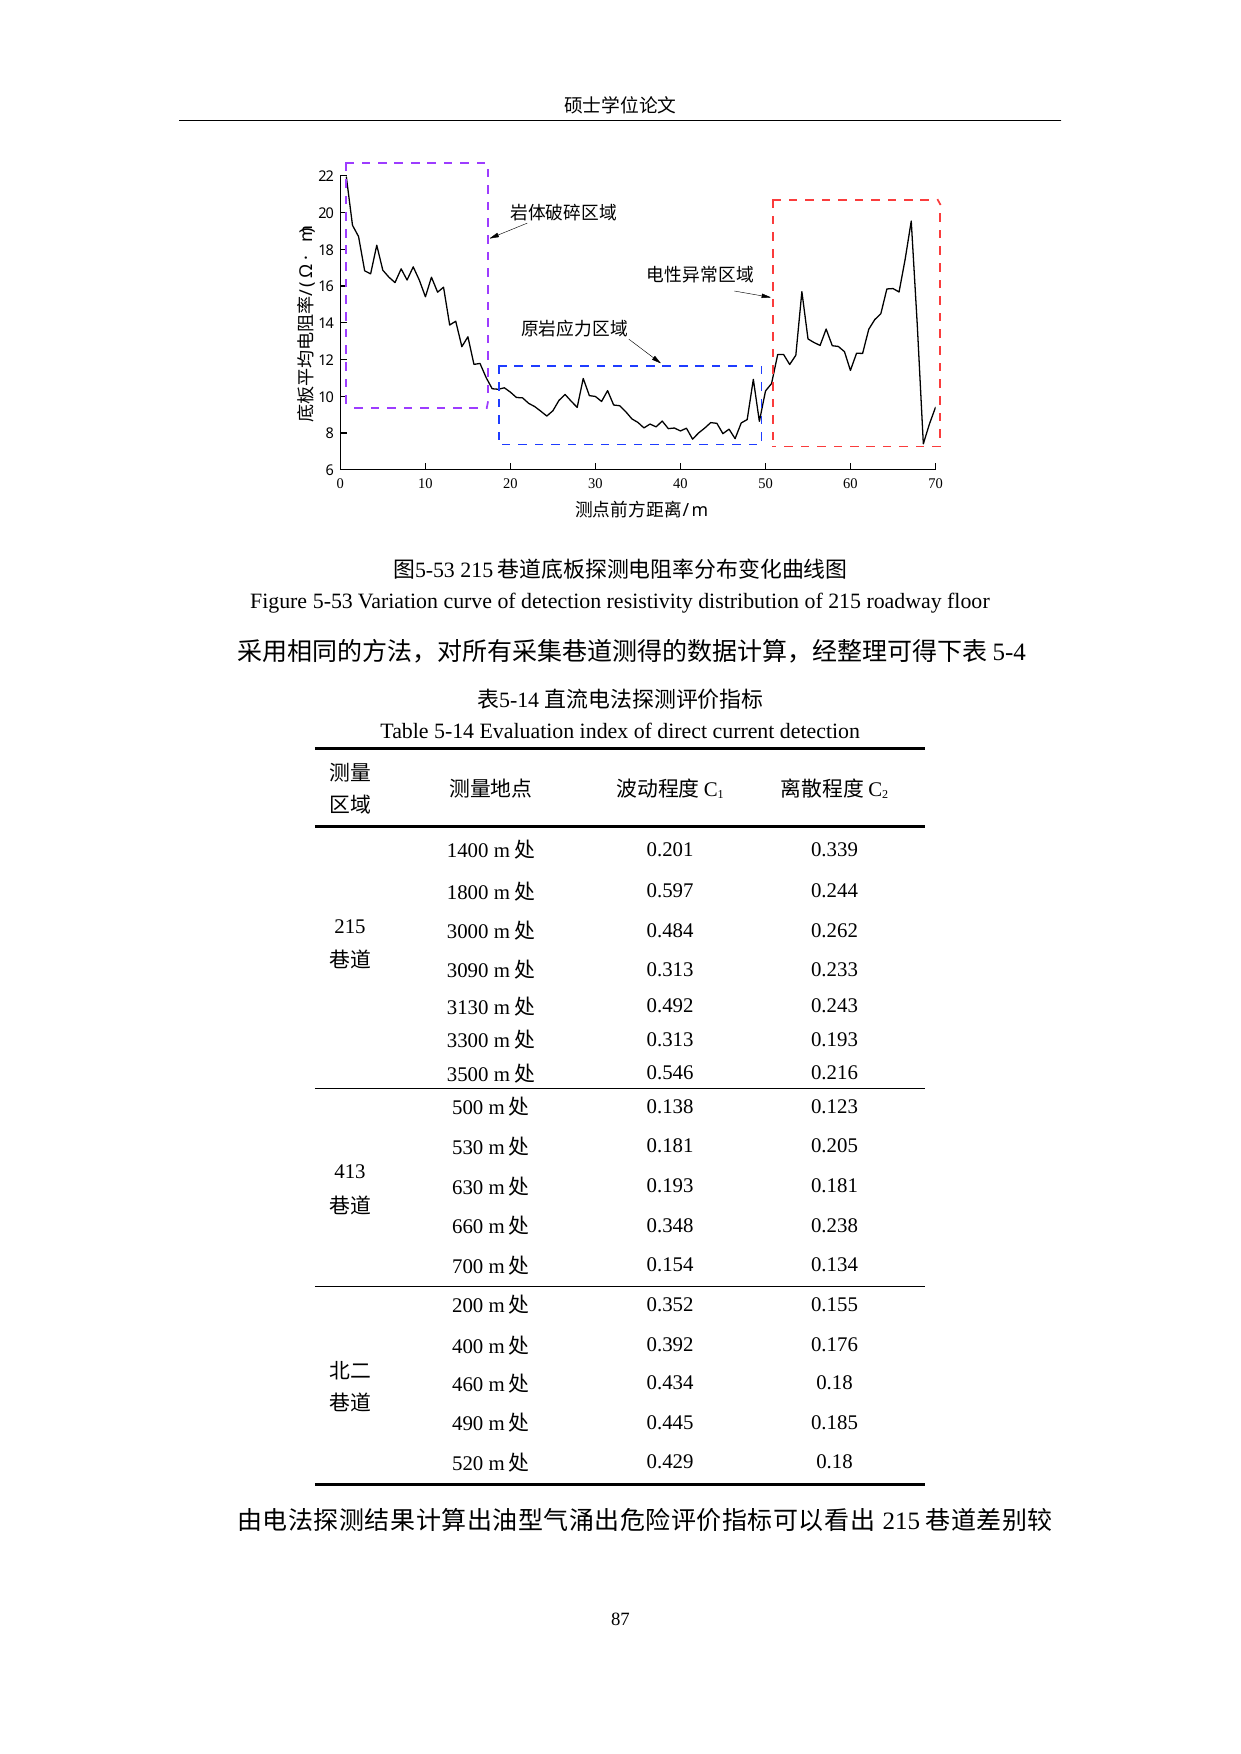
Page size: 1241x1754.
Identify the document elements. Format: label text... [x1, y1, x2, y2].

table_cell 0.155 [743, 1287, 925, 1325]
table_cell 0.313 [597, 948, 743, 988]
table_cell 660 m处 [385, 1208, 597, 1247]
table_cell 0.193 [597, 1168, 743, 1207]
table_cell 0.123 [743, 1089, 925, 1128]
table_cell 0.546 [597, 1055, 743, 1088]
table_cell 0.134 [743, 1247, 925, 1286]
table_cell 0.492 [597, 988, 743, 1021]
table_cell 0.313 [597, 1021, 743, 1055]
table_cell 0.233 [743, 948, 925, 988]
table_cell 北二巷道 [315, 1287, 384, 1483]
table_cell 215巷道 [315, 828, 384, 1088]
table_header 测量地点 [385, 750, 597, 825]
table_cell 490 m处 [385, 1405, 597, 1444]
table_cell 0.18 [743, 1365, 925, 1404]
table_cell 3090 m处 [385, 948, 597, 988]
table_cell 1800 m处 [385, 869, 597, 910]
table_cell 630 m处 [385, 1168, 597, 1207]
table_cell 0.243 [743, 988, 925, 1021]
table_cell 0.244 [743, 869, 925, 910]
table_cell 0.205 [743, 1128, 925, 1168]
table_cell 0.434 [597, 1365, 743, 1404]
table_cell 0.185 [743, 1405, 925, 1444]
table_cell 0.181 [743, 1168, 925, 1207]
table_cell 0.176 [743, 1325, 925, 1365]
table_cell 0.154 [597, 1247, 743, 1286]
table_cell 3000 m处 [385, 910, 597, 948]
table_cell 3130 m处 [385, 988, 597, 1021]
table_cell 0.445 [597, 1405, 743, 1444]
table_cell 0.216 [743, 1055, 925, 1088]
table_cell 0.352 [597, 1287, 743, 1325]
table_header 波动程度C1 [597, 750, 743, 825]
table_cell 1400 m处 [385, 828, 597, 869]
text 采用相同的方法，对所有采集巷道测得的数据计算，经整理可得下表5-4 [187, 617, 1053, 682]
table_cell 3300 m处 [385, 1021, 597, 1055]
table_cell 0.238 [743, 1208, 925, 1247]
table_cell 460 m处 [385, 1365, 597, 1404]
table_cell 0.201 [597, 828, 743, 869]
table_cell 200 m处 [385, 1287, 597, 1325]
table_cell 413巷道 [315, 1089, 384, 1286]
table_cell 0.181 [597, 1128, 743, 1168]
table_header 测量区域 [315, 750, 384, 825]
table_cell 0.597 [597, 869, 743, 910]
table_cell 3500 m处 [385, 1055, 597, 1088]
table_cell 0.262 [743, 910, 925, 948]
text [187, 1486, 1053, 1551]
table_cell 500 m处 [385, 1089, 597, 1128]
table_cell 0.392 [597, 1325, 743, 1365]
table_header 离散程度C2 [743, 750, 925, 825]
table_cell 0.138 [597, 1089, 743, 1128]
table_cell 0.484 [597, 910, 743, 948]
table_cell 0.193 [743, 1021, 925, 1055]
table_cell 0.18 [743, 1444, 925, 1483]
table_cell 530 m处 [385, 1128, 597, 1168]
table_cell 520 m处 [385, 1444, 597, 1483]
table_cell 0.429 [597, 1444, 743, 1483]
table_cell 400 m处 [385, 1325, 597, 1365]
table_cell 700 m处 [385, 1247, 597, 1286]
table_cell 0.348 [597, 1208, 743, 1247]
table_cell 0.339 [743, 828, 925, 869]
